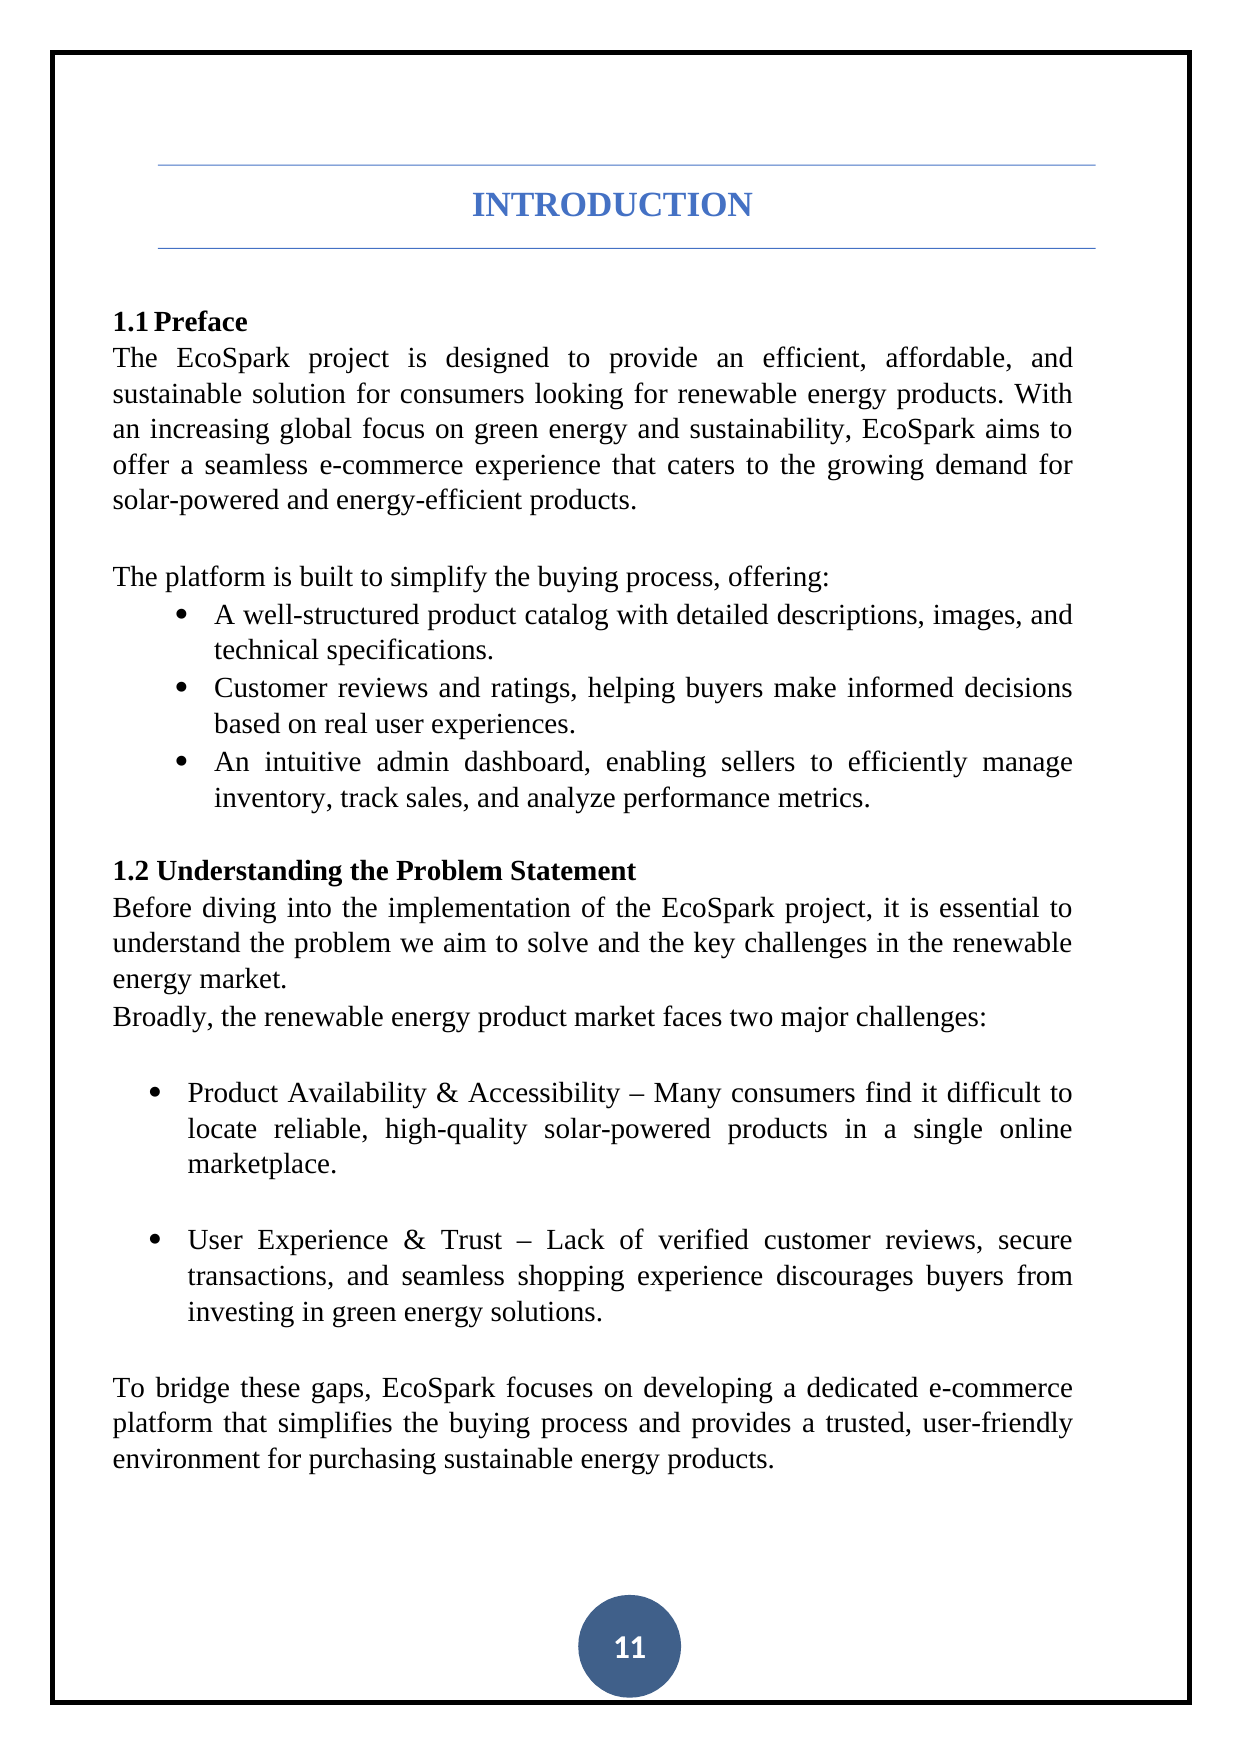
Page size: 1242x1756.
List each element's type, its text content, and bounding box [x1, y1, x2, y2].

text The platform is built to simplify the buying process, offering: [112, 559, 1074, 592]
list A well-structured product catalog with detailed descriptions, images, and technical specifications. [176, 597, 1074, 666]
text Broadly, the renewable energy product market faces two major challenges: [112, 999, 1074, 1032]
subtitle INTRODUCTION [112, 183, 1112, 224]
list Product Availability & Accessibility – Many consumers find it difficult to locate reliable, high-quality solar-powered products in a single online marketplace. [150, 1075, 1074, 1180]
text To bridge these gaps, EcoSpark focuses on developing a dedicated e-commerce platform that simplifies the buying process and provides a trusted, user-friendly environment for purchasing sustainable energy products. [112, 1370, 1074, 1474]
text Before diving into the implementation of the EcoSpark project, it is essential to understand the problem we aim to solve and the key challenges in the renewable energy market. [112, 890, 1074, 994]
text 1.2 Understanding the Problem Statement [112, 853, 1129, 887]
text 1.1 Preface [112, 304, 1129, 338]
list An intuitive admin dashboard, enabling sellers to efficiently manage inventory, track sales, and analyze performance metrics. [176, 744, 1074, 813]
text The EcoSpark project is designed to provide an efficient, affordable, and sustainable solution for consumers looking for renewable energy products. With an increasing global focus on green energy and sustainability, EcoSpark aims to offer a seamless e-commerce experience that caters to the growing demand for solar-powered and energy-efficient products. [112, 340, 1074, 516]
list Customer reviews and ratings, helping buyers make informed decisions based on real user experiences. [176, 671, 1074, 740]
list User Experience & Trust – Lack of verified customer reviews, secure transactions, and seamless shopping experience discourages buyers from investing in green energy solutions. [150, 1222, 1074, 1327]
